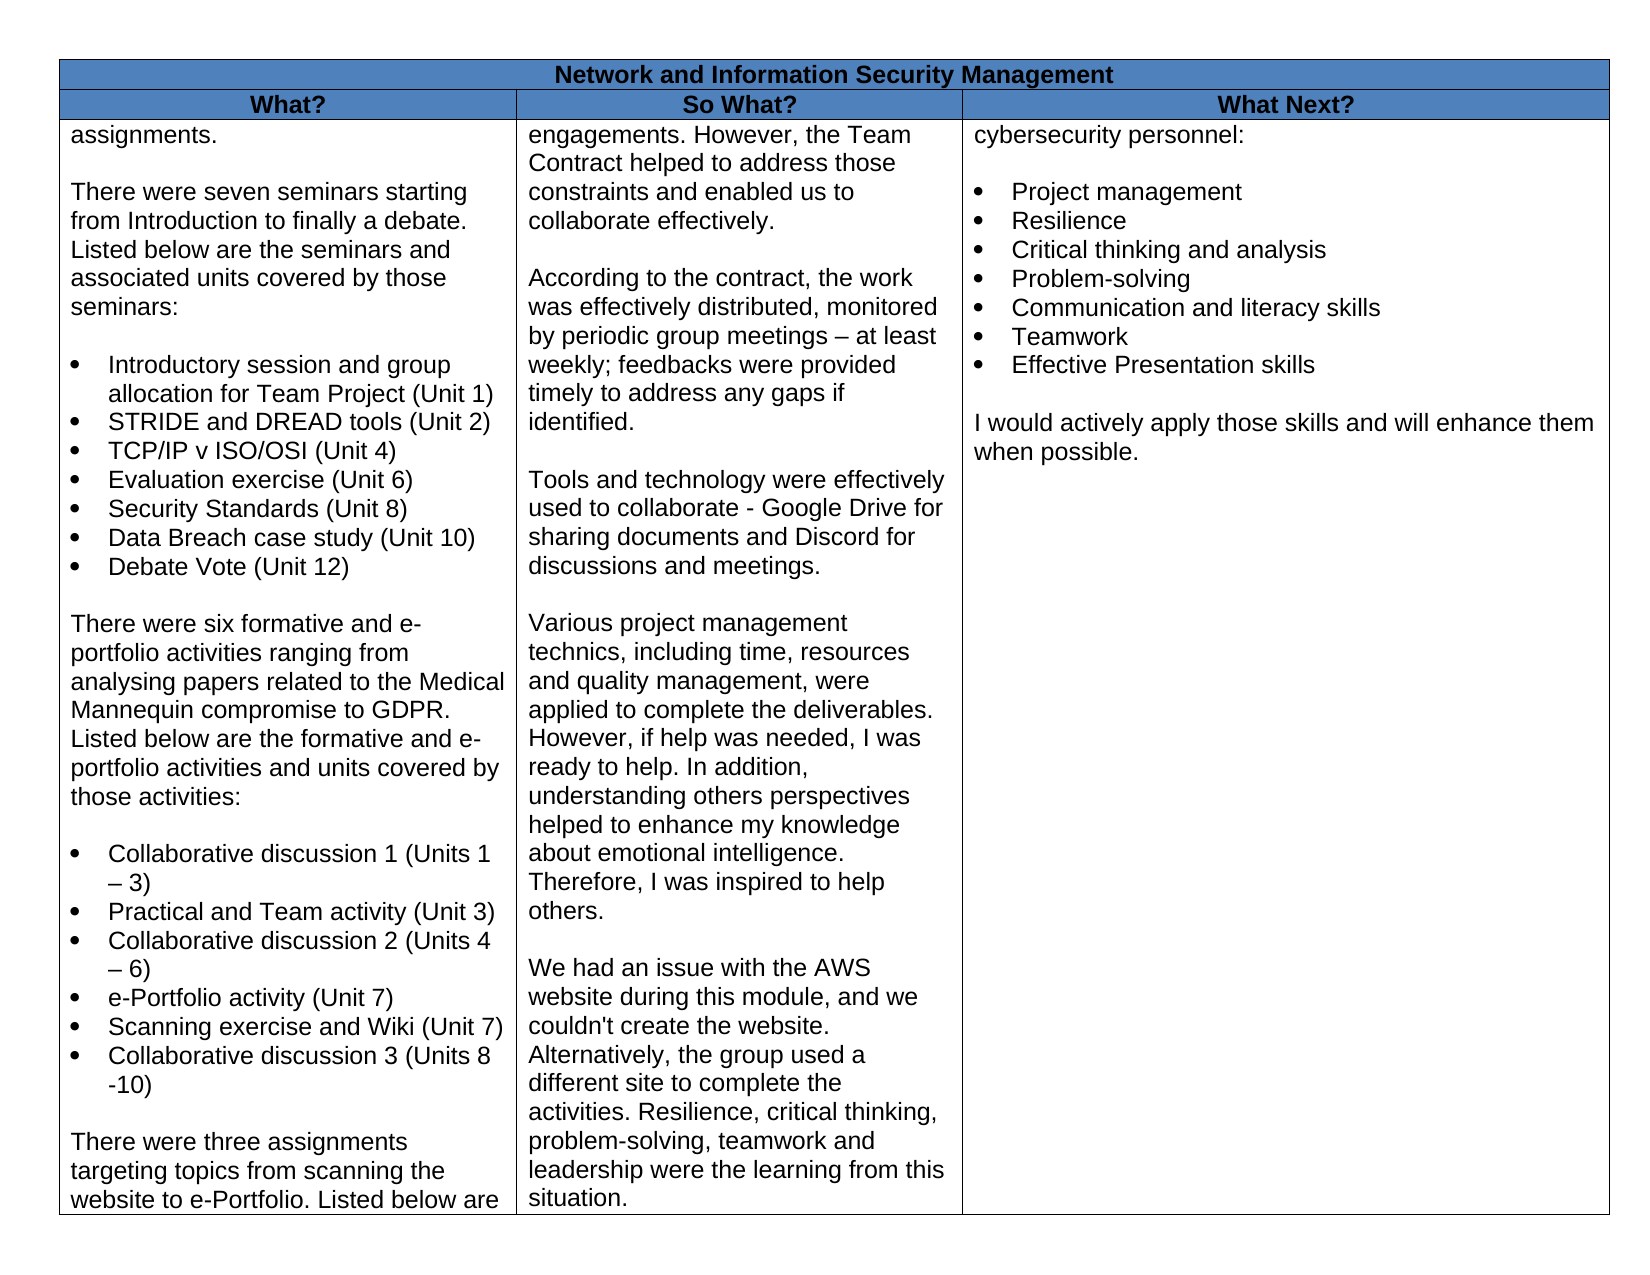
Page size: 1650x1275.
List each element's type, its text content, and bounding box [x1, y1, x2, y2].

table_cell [60, 120, 516, 1213]
table_header Network and Information Security Management [60, 60, 1609, 89]
table_cell What? [60, 90, 516, 119]
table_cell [517, 120, 962, 1213]
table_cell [963, 120, 1609, 1213]
table_cell So What? [517, 90, 962, 119]
table_cell What Next? [963, 90, 1609, 119]
